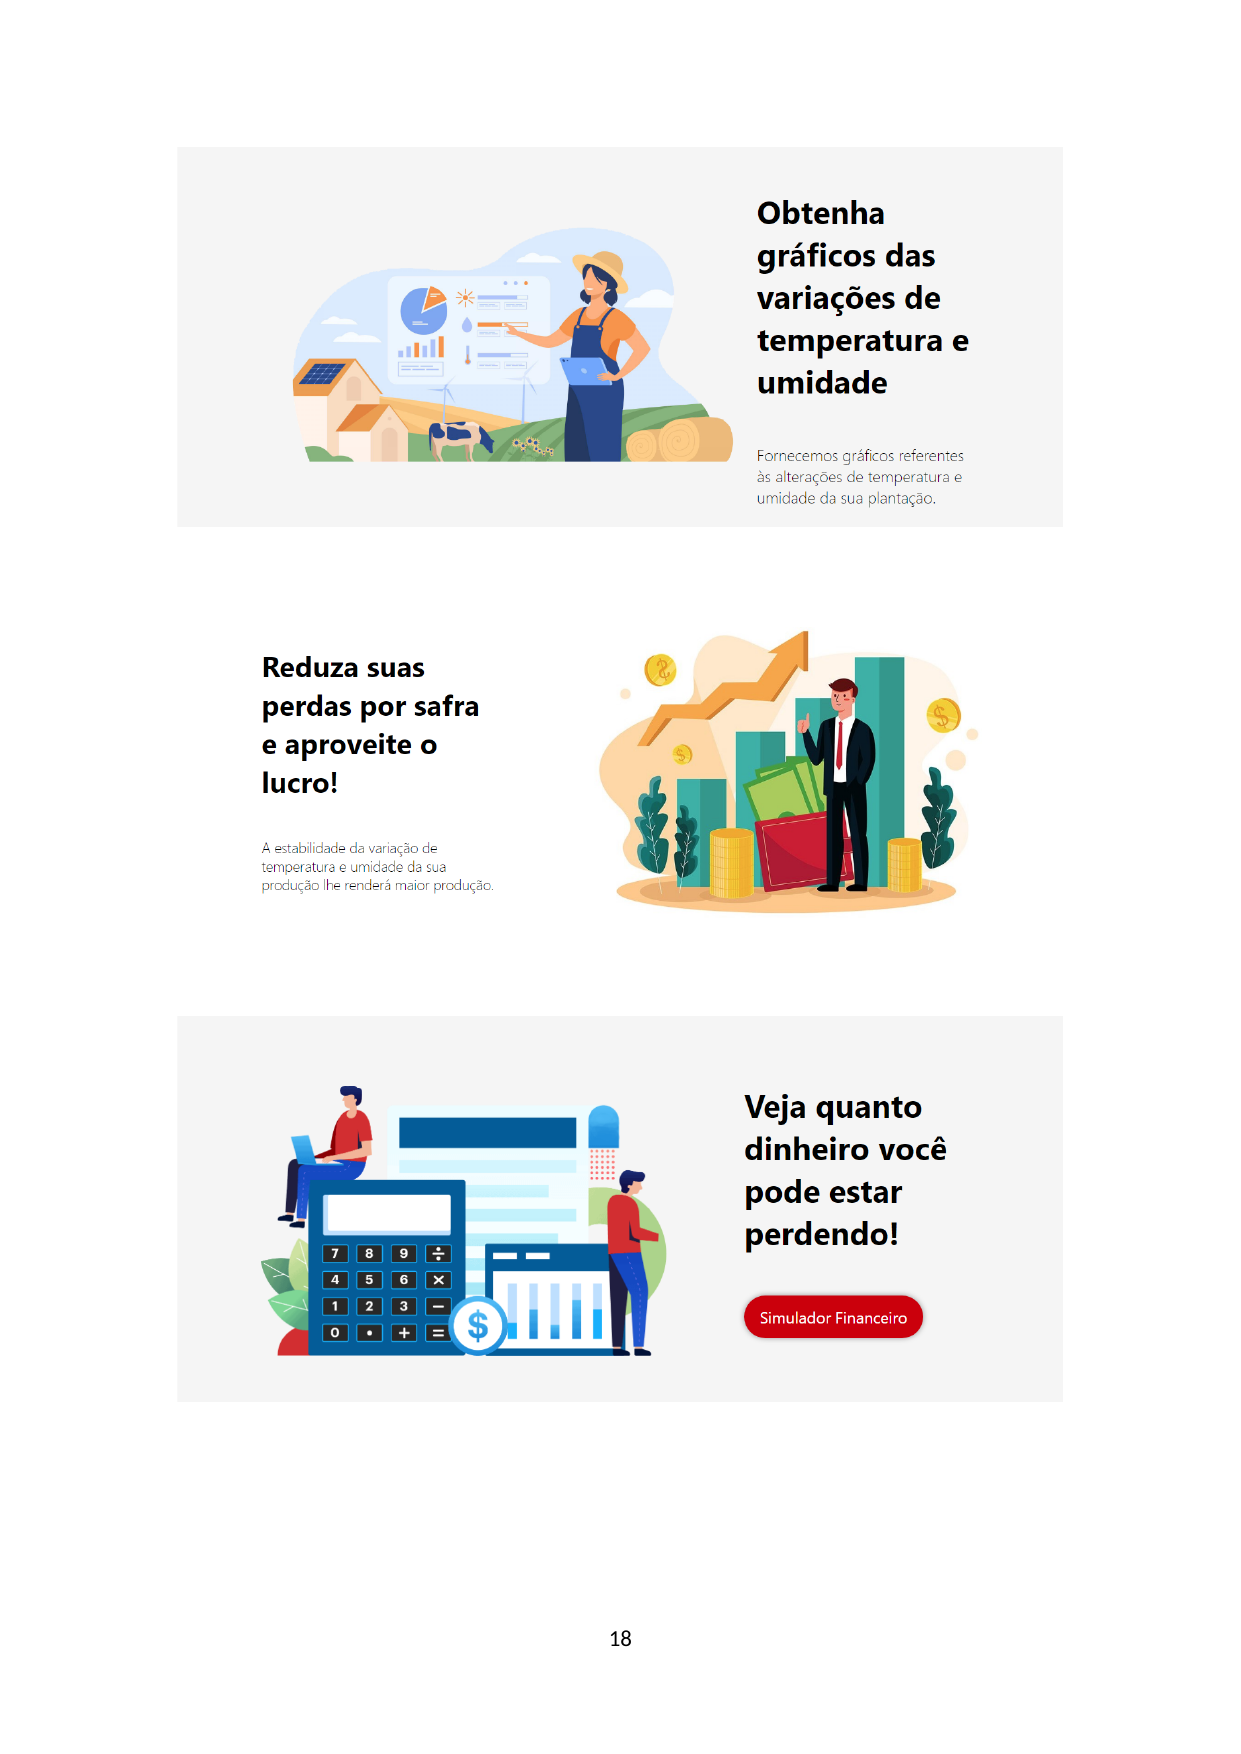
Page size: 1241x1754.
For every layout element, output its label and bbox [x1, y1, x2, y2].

picture [177, 147, 1063, 527]
picture [177, 584, 1063, 959]
picture [177, 1016, 1063, 1402]
